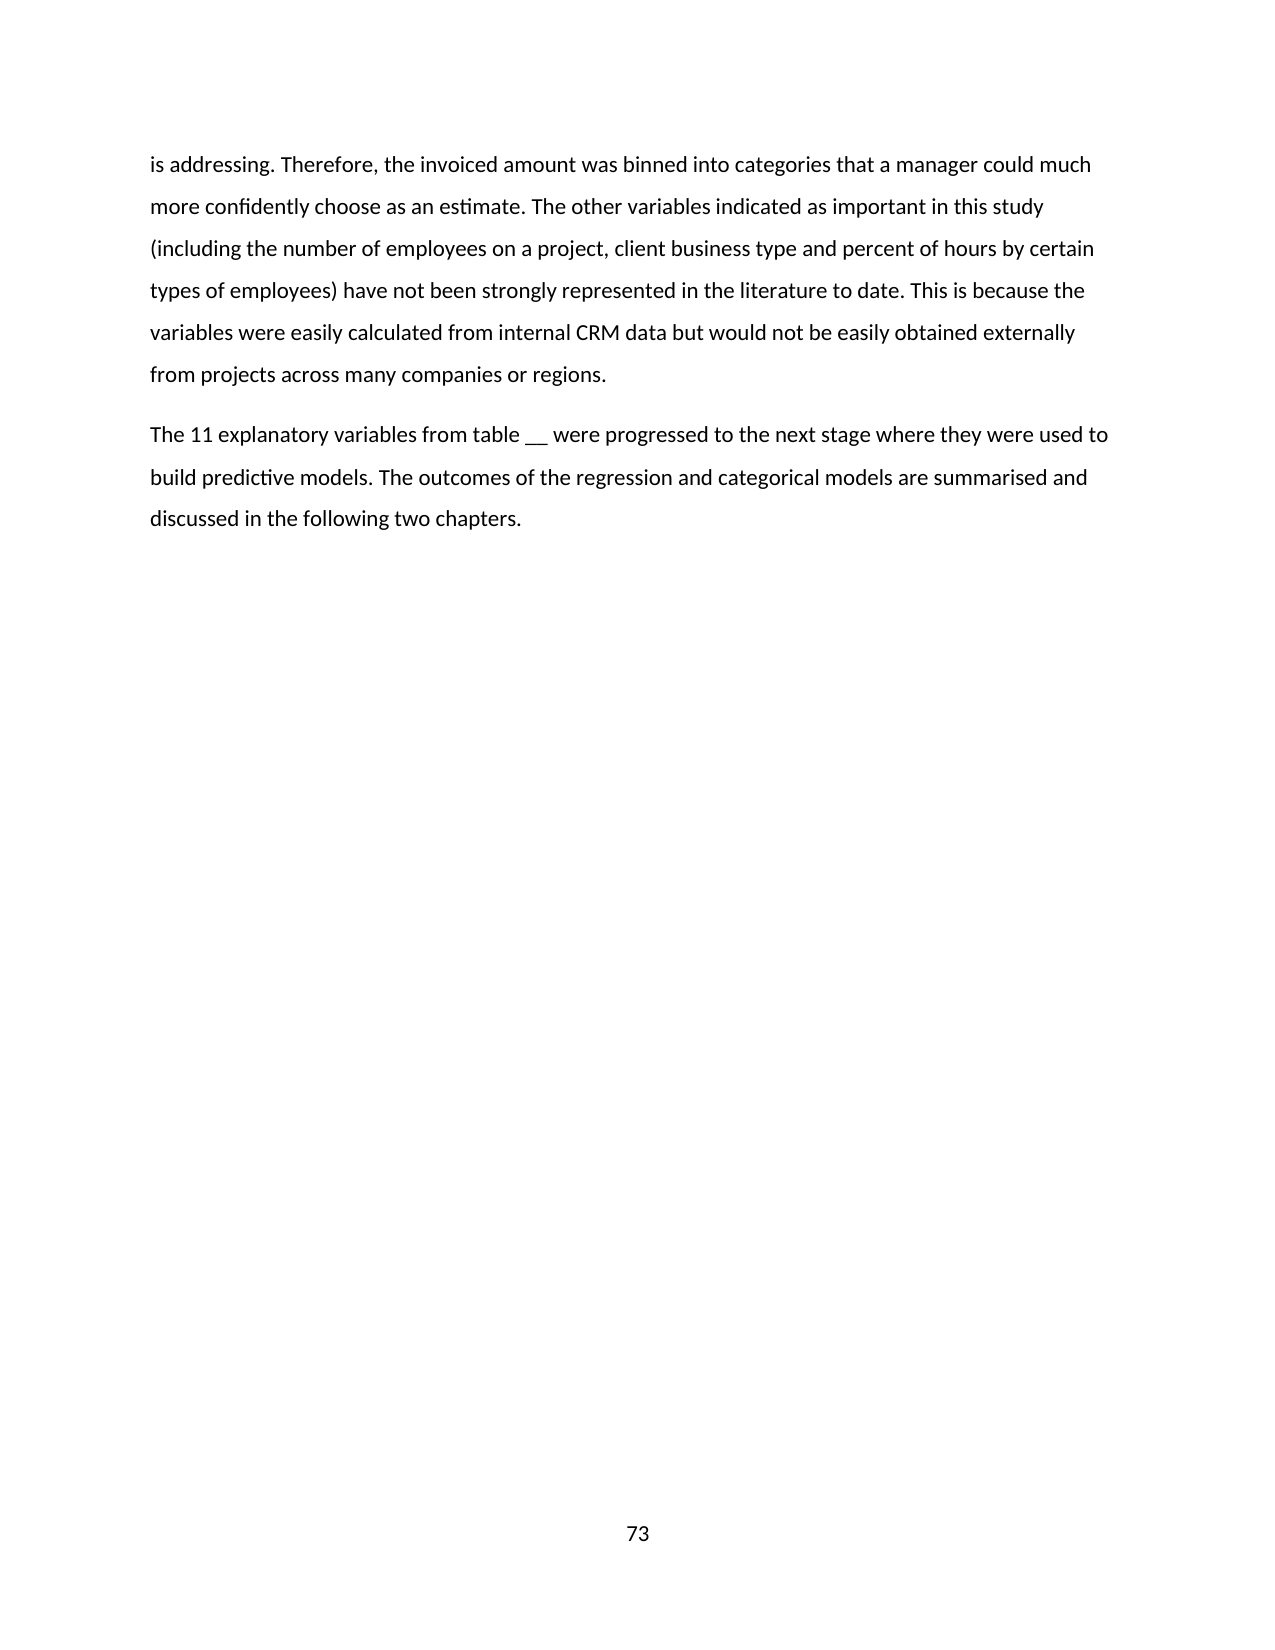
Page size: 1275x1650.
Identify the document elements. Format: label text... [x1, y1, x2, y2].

text The 11 explanatory variables from table __ were progressed to the next stage where they were used to build predictive models. The outcomes of the regression and categorical models are summarised and discussed in the following two chapters. [150, 421, 1125, 533]
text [150, 150, 1125, 388]
